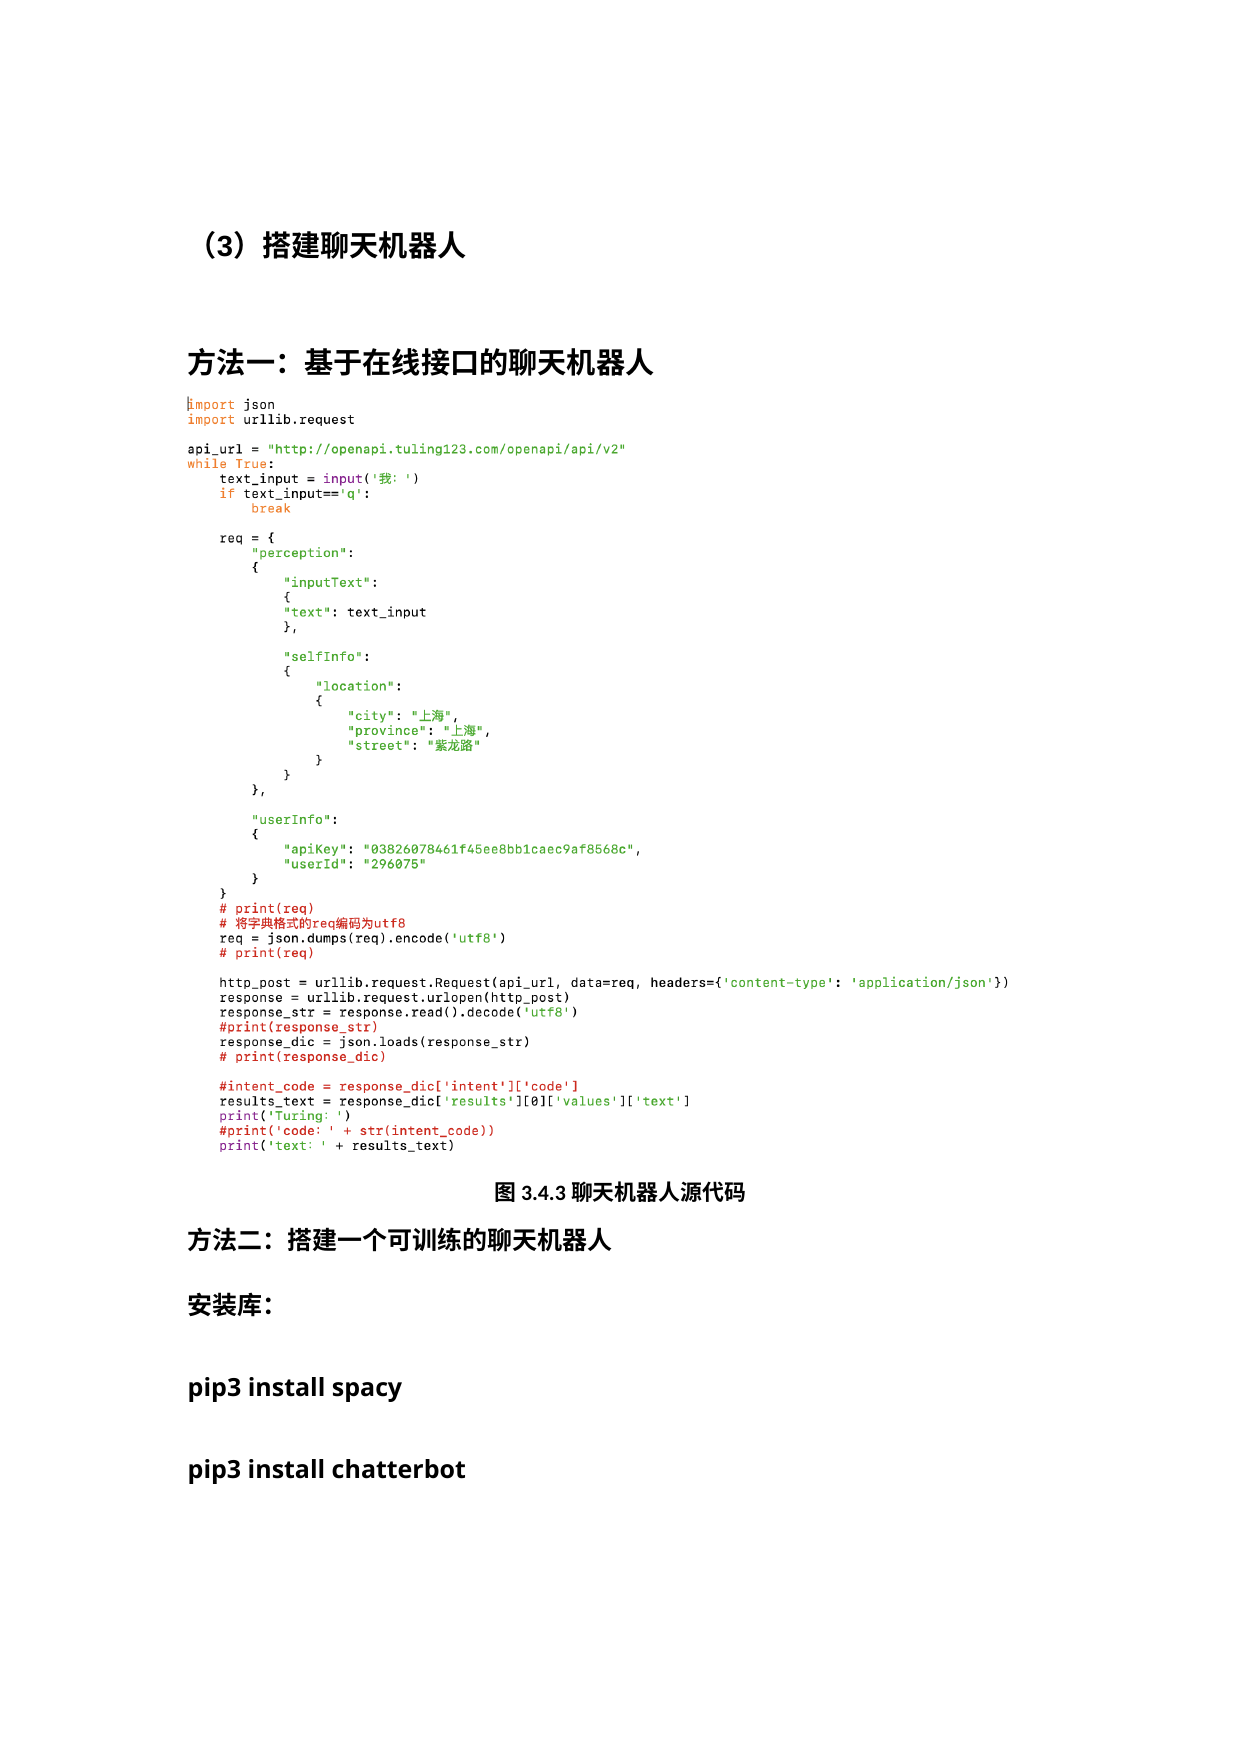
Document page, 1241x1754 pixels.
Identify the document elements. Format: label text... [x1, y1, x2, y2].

list pip3 install spacy [187, 1354, 1053, 1419]
list 方法一：基于在线接口的聊天机器人 [187, 330, 1053, 395]
list pip3 install chatterbot [187, 1437, 1053, 1502]
list 安装库： [187, 1273, 1053, 1338]
list 方法二：搭建一个可训练的聊天机器人 [187, 1208, 1053, 1273]
picture [187, 395, 1053, 1169]
list 图3.4.3 聊天机器人源代码 [187, 1175, 1053, 1208]
subtitle （3）搭建聊天机器人 [187, 212, 1053, 277]
